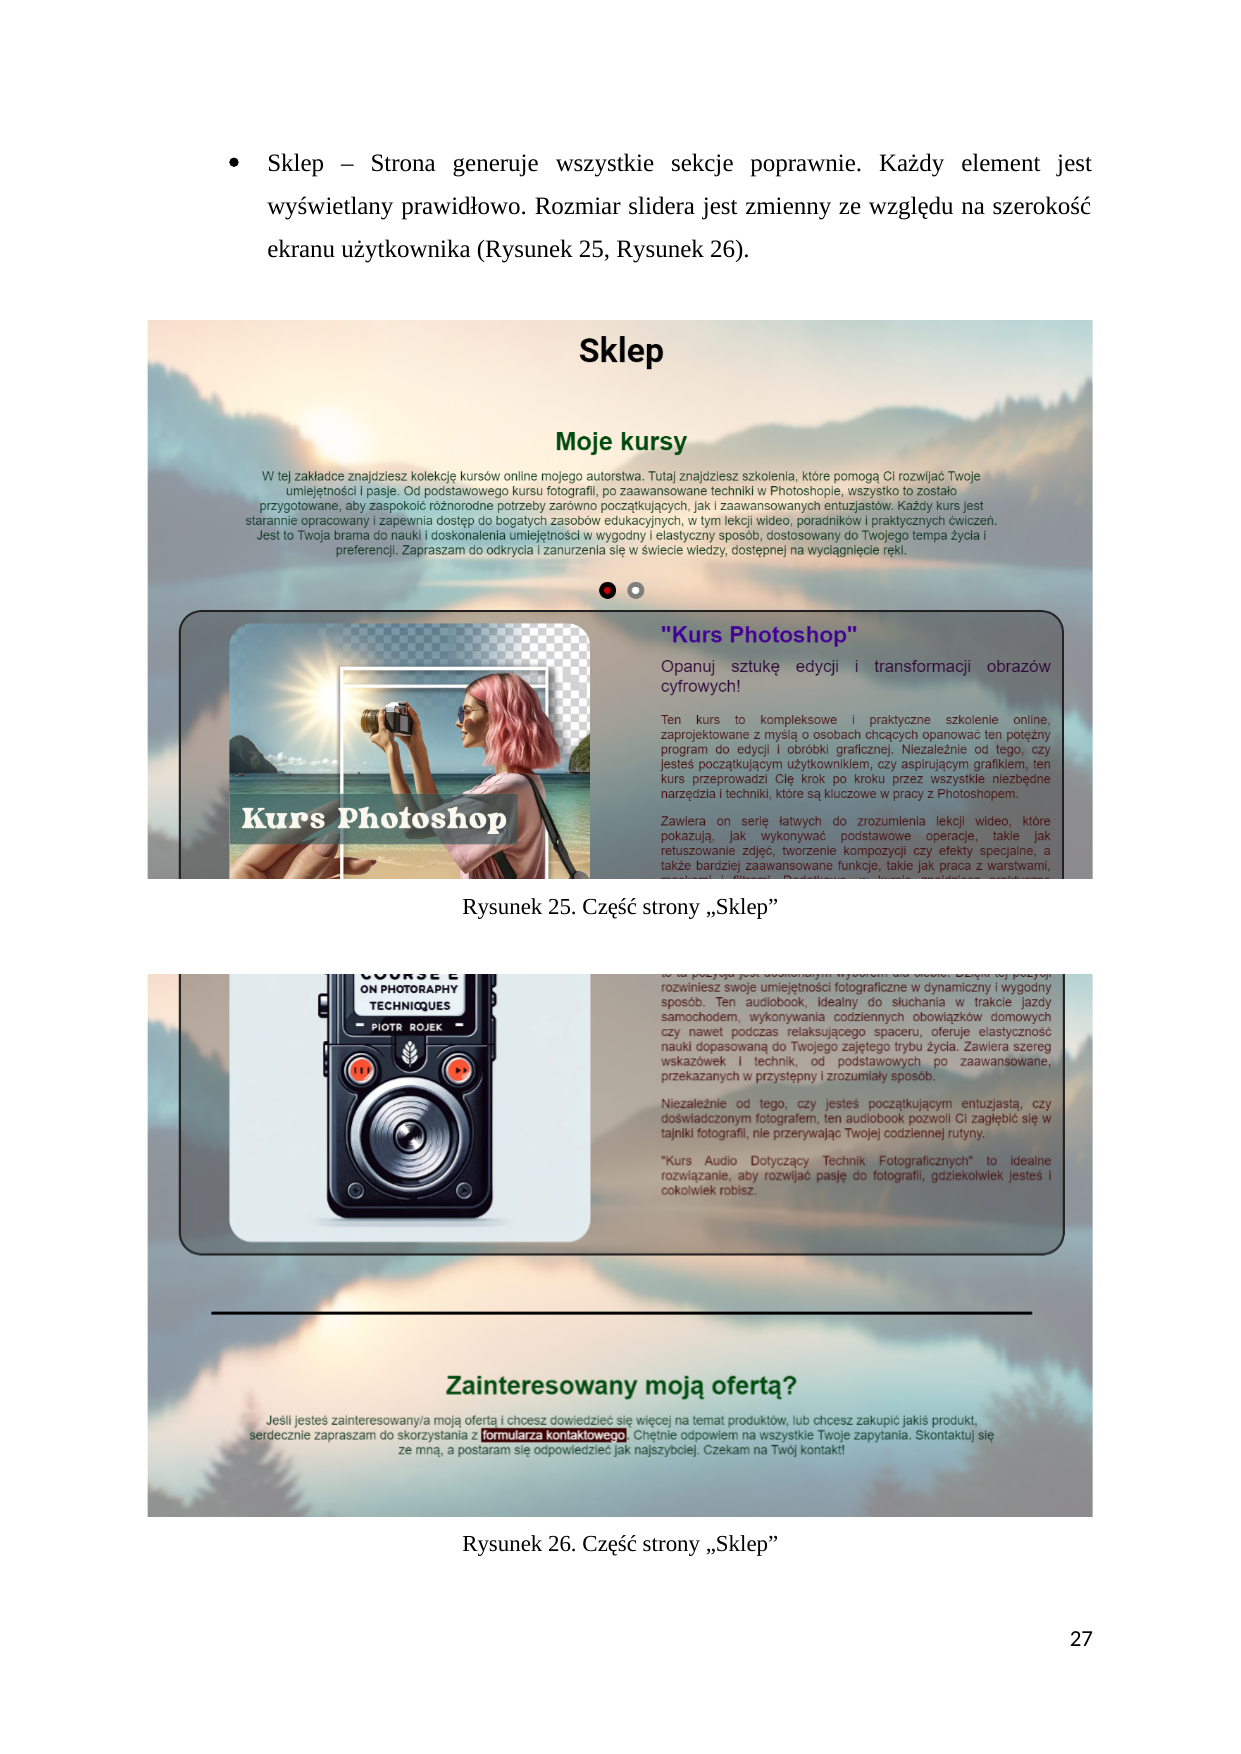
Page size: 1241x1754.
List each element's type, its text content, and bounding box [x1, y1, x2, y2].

text Rysunek 26. Część strony „Sklep” [148, 1530, 1093, 1557]
picture [147, 320, 1093, 879]
picture [147, 974, 1093, 1517]
text Rysunek 25. Część strony „Sklep” [148, 893, 1093, 919]
list Sklep – Strona generuje wszystkie sekcje poprawnie. Każdy element jest wyświetlany prawidłowo. Rozmiar slidera jest zmienny ze względu na szerokość ekranu użytkownika (Rysunek 25, Rysunek 26). [229, 148, 1093, 263]
